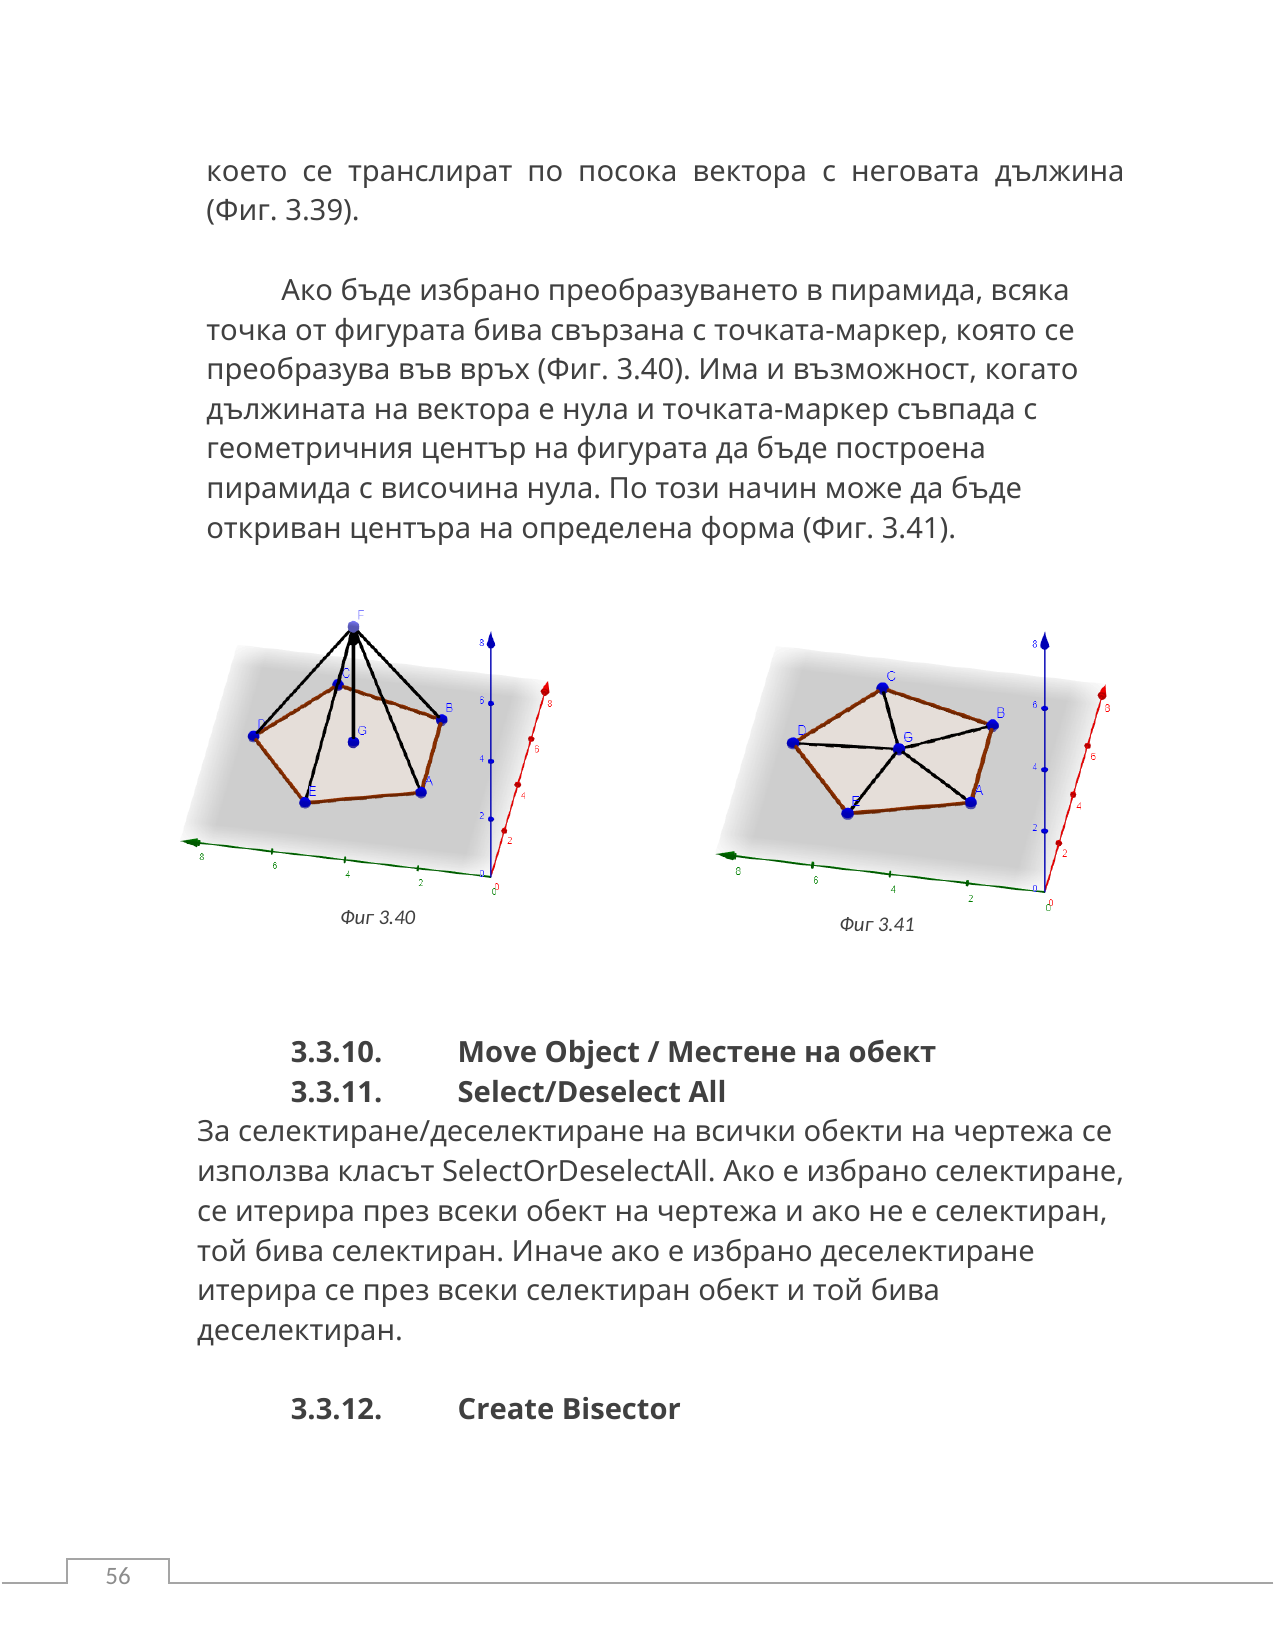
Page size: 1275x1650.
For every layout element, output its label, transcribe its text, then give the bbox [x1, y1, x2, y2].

text Ако бъде избрано преобразуването в пирамида, всяка точка от фигурата бива свързана с точката-маркер, която се преобразува във връх (Фиг. 3.40). Има и възможност, когато дължината на вектора е нула и точката-маркер съвпада с геометричния център на фигурата да бъде построена пирамида с височина нула. По този начин може да бъде откриван центъра на определена форма (Фиг. 3.41). [206, 269, 1125, 547]
text За селектиране/деселектиране на всички обекти на чертежа се използва класът SelectOrDeselectAll. Ако е избрано селектиране, се итерира през всеки обект на чертежа и ако не е селектиран, той бива селектиран. Иначе ако е избрано деселектиране итерира се през всеки селектиран обект и той бива деселектиран. [197, 1111, 1125, 1349]
picture [150, 586, 579, 941]
picture [690, 572, 1181, 936]
list Move Object / Местене на обект [291, 1031, 1125, 1071]
list Select/Deselect All [291, 1071, 1125, 1111]
list Create Bisector [291, 1388, 1125, 1428]
